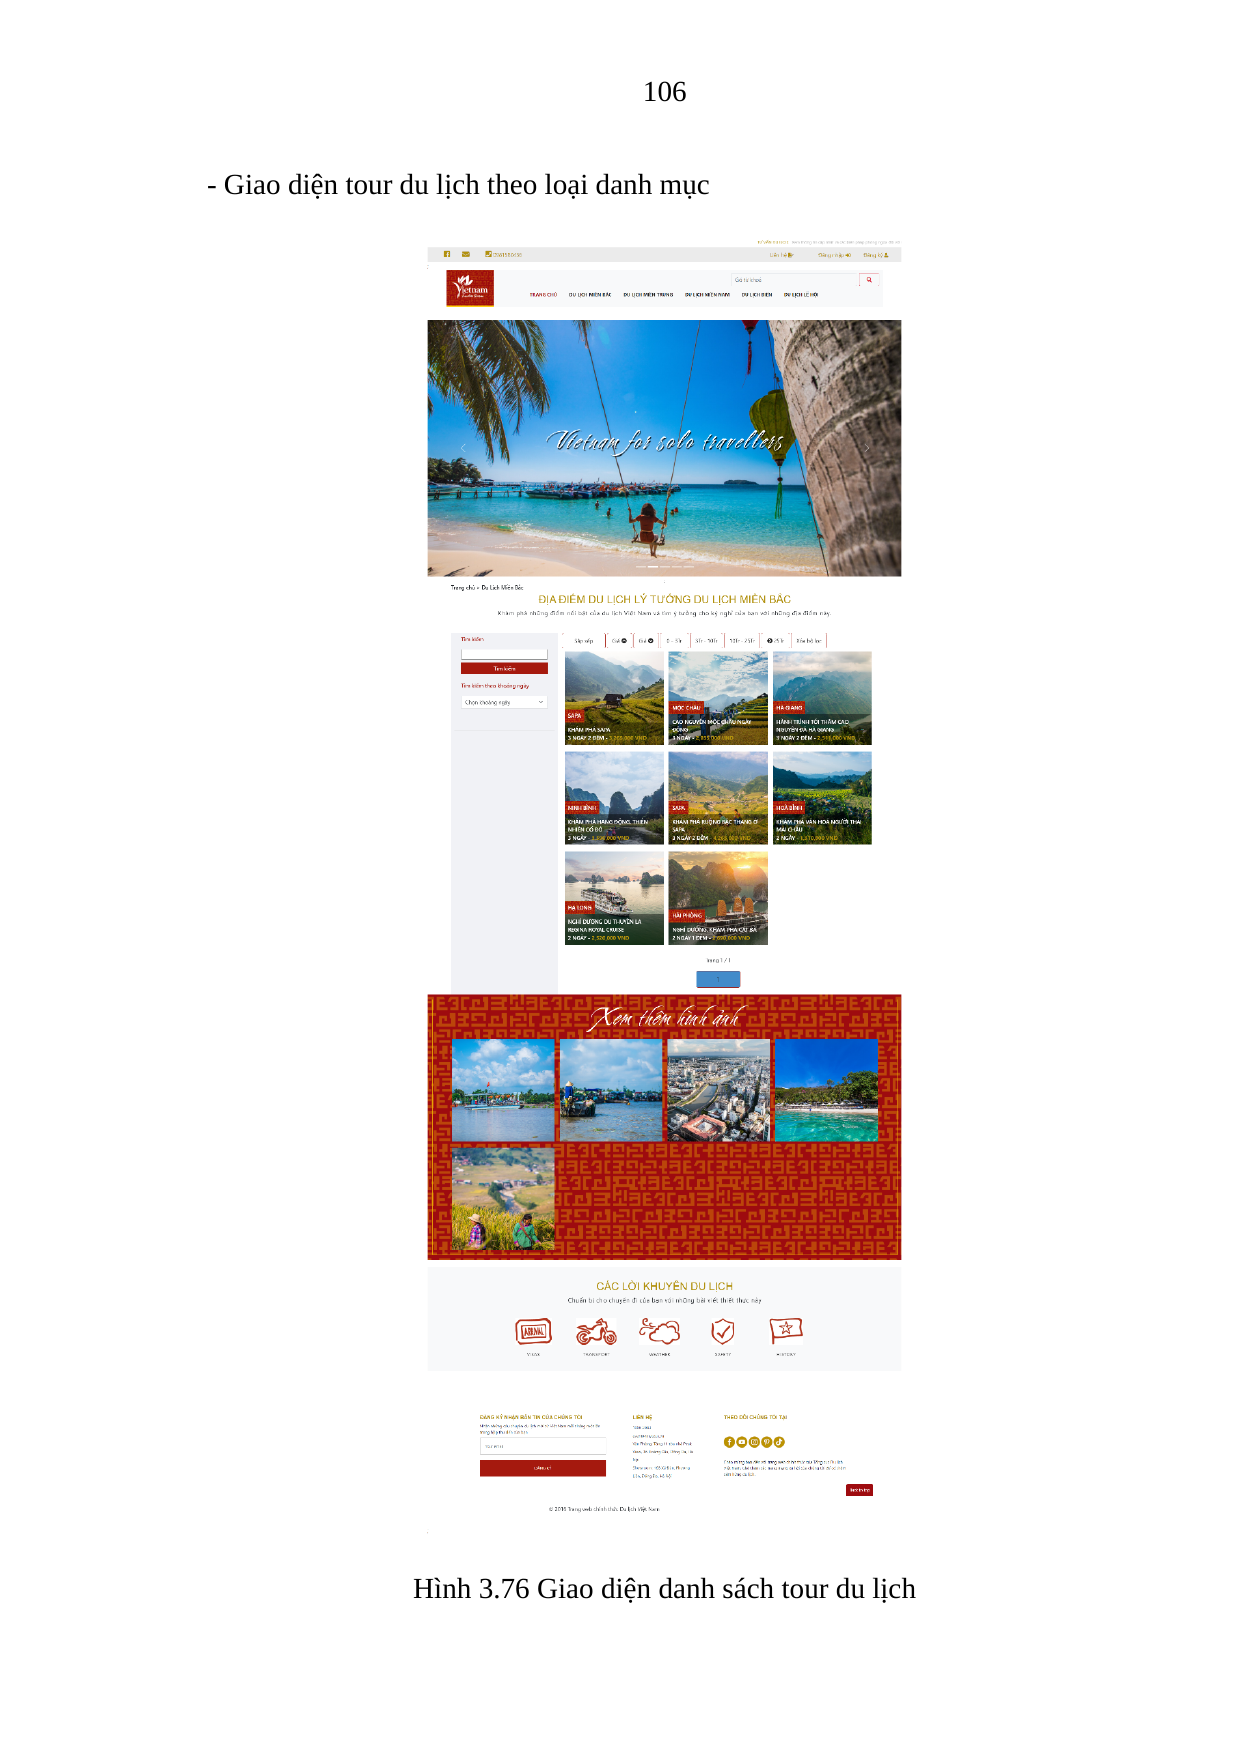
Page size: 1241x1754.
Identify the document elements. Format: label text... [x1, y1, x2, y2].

picture [427, 237, 902, 1534]
text - Giao diện tour du lịch theo loại danh mục [207, 167, 1122, 200]
